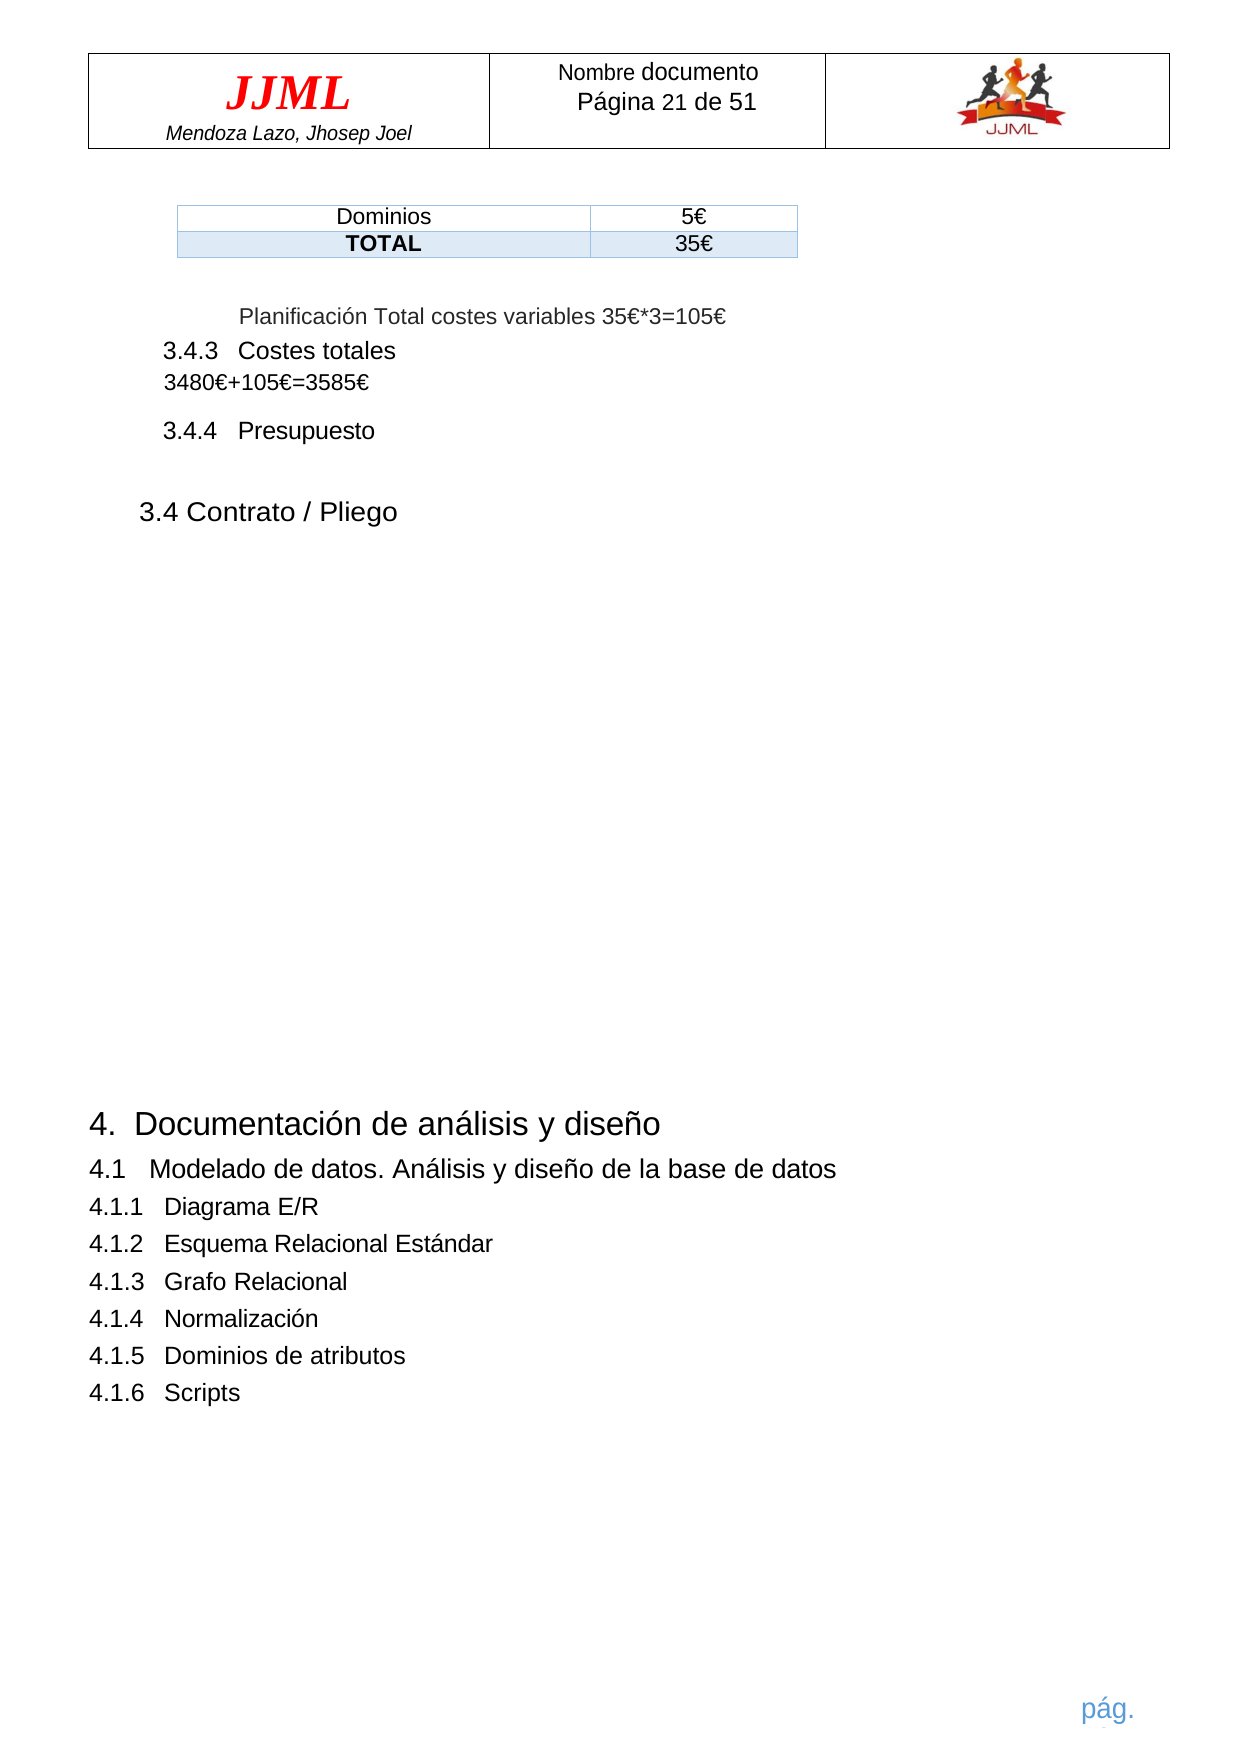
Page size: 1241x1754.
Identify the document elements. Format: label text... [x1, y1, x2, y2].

list Esquema Relacional Estándar [89, 1229, 1217, 1258]
list Normalización [89, 1303, 1217, 1332]
list Costes totales [163, 336, 1217, 365]
text 3480€+105€=3585€ [164, 369, 1217, 395]
table_header Dominios [178, 206, 590, 231]
list Grafo Relacional [89, 1267, 1217, 1295]
list Diagrama E/R [89, 1192, 1217, 1221]
list Documentación de análisis y diseño [89, 1104, 1217, 1143]
table_cell 35€ [591, 232, 797, 257]
picture [951, 57, 1072, 138]
subtitle 3.4 Contrato / Pliego [139, 496, 1217, 527]
table_header 5€ [591, 206, 797, 231]
text Planificación Total costes variables 35€*3=105€ [239, 303, 1217, 329]
list Presupuesto [163, 416, 1217, 445]
table_cell TOTAL [178, 232, 590, 257]
list Modelado de datos. Análisis y diseño de la base de datos [89, 1153, 1217, 1184]
list Scripts [89, 1378, 1217, 1407]
list Dominios de atributos [89, 1341, 1217, 1369]
